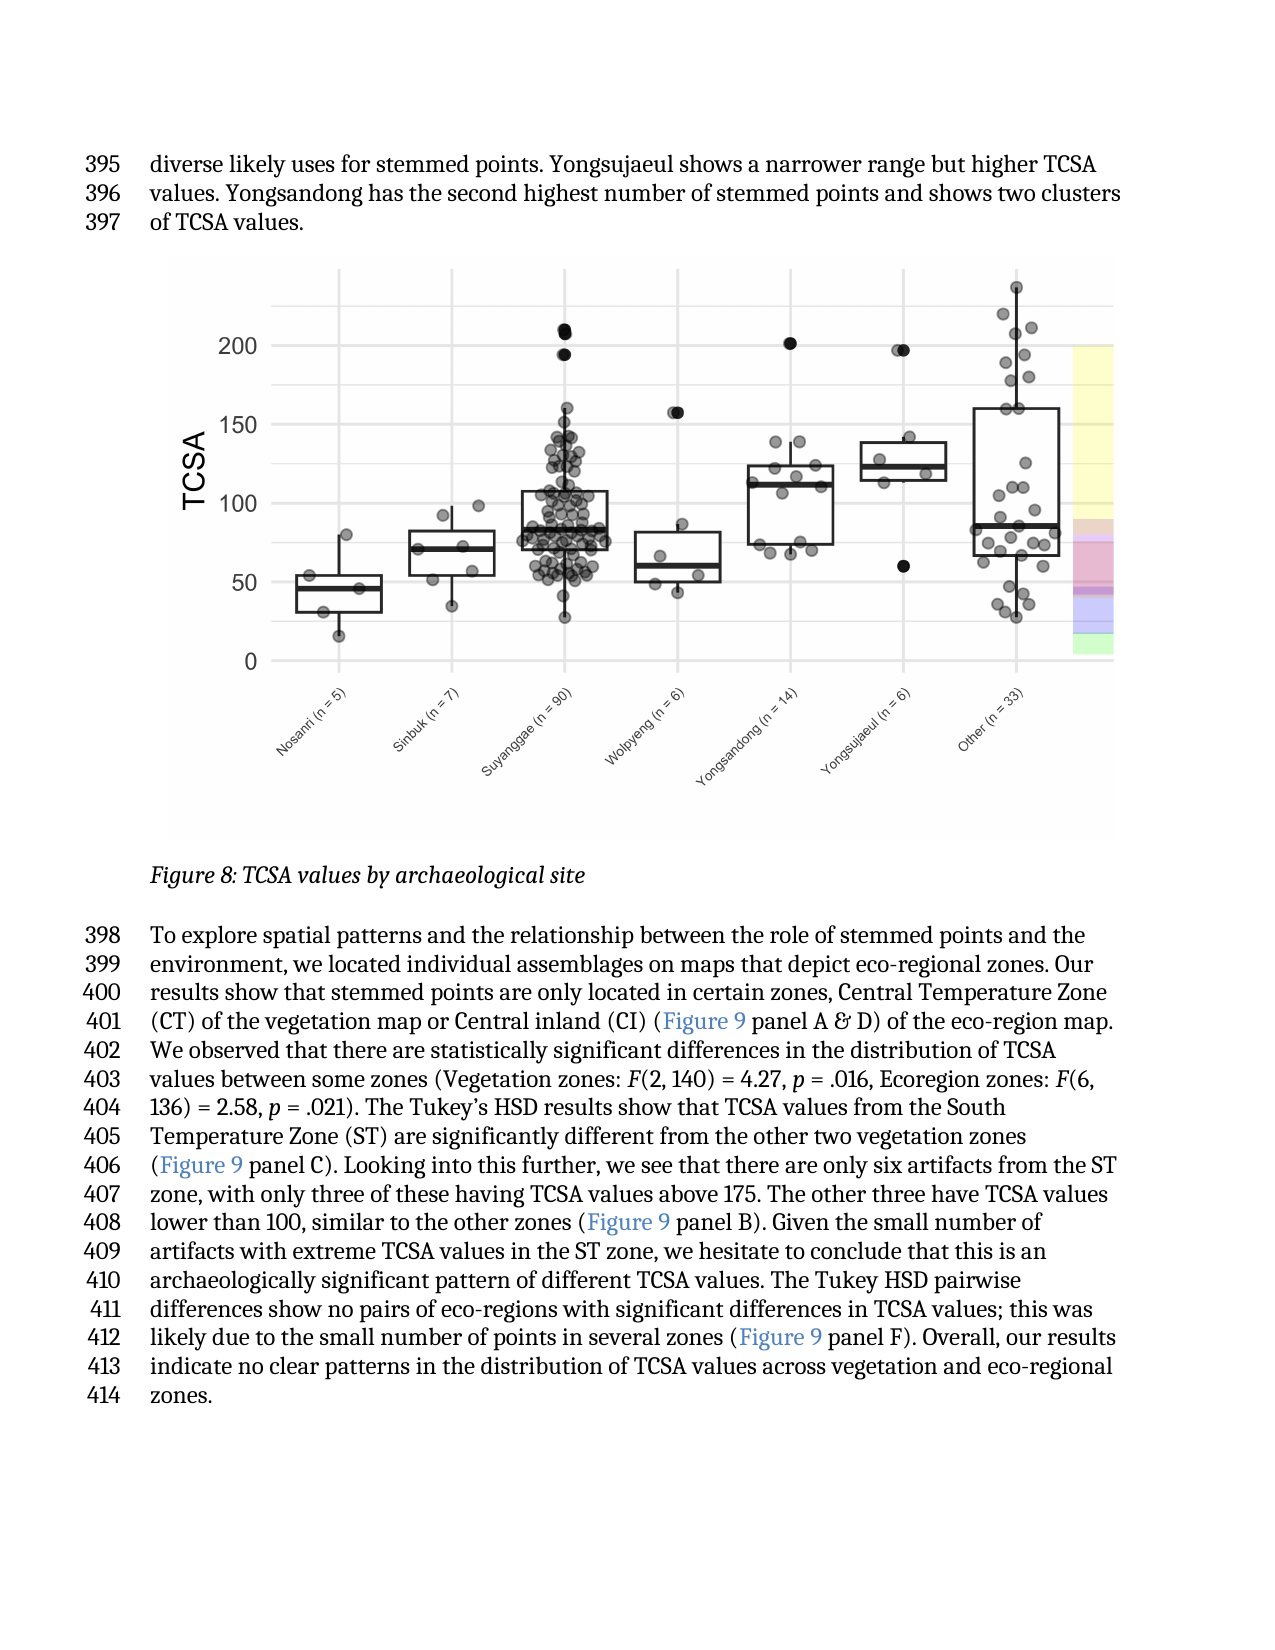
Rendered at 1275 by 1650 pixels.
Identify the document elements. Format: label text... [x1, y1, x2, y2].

table_header Figure 8: TCSA values by archaeological site [139, 255, 1114, 902]
picture [168, 255, 1114, 840]
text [150, 150, 1125, 236]
text To explore spatial patterns and the relationship between the role of stemmed points and the environment, we located individual assemblages on maps that depict eco-regional zones. Our results show that stemmed points are only located in certain zones, Central Temperature Zone (CT) of the vegetation map or Central inland (CI) (Figure 9 panel A & D) of the eco-region map. We observed that there are statistically significant differences in the distribution of TCSA values between some zones (Vegetation zones: F(2, 140) = 4.27, p = .016, Ecoregion zones: F(6, 136) = 2.58, p = .021). The Tukey’s HSD results show that TCSA values from the South Temperature Zone (ST) are significantly different from the other two vegetation zones (Figure 9 panel C). Looking into this further, we see that there are only six artifacts from the ST zone, with only three of these having TCSA values above 175. The other three have TCSA values lower than 100, similar to the other zones (Figure 9 panel B). Given the small number of artifacts with extreme TCSA values in the ST zone, we hesitate to conclude that this is an archaeologically significant pattern of different TCSA values. The Tukey HSD pairwise differences show no pairs of eco-regions with significant differences in TCSA values; this was likely due to the small number of points in several zones (Figure 9 panel F). Overall, our results indicate no clear patterns in the distribution of TCSA values across vegetation and eco-regional zones. [150, 921, 1125, 1409]
